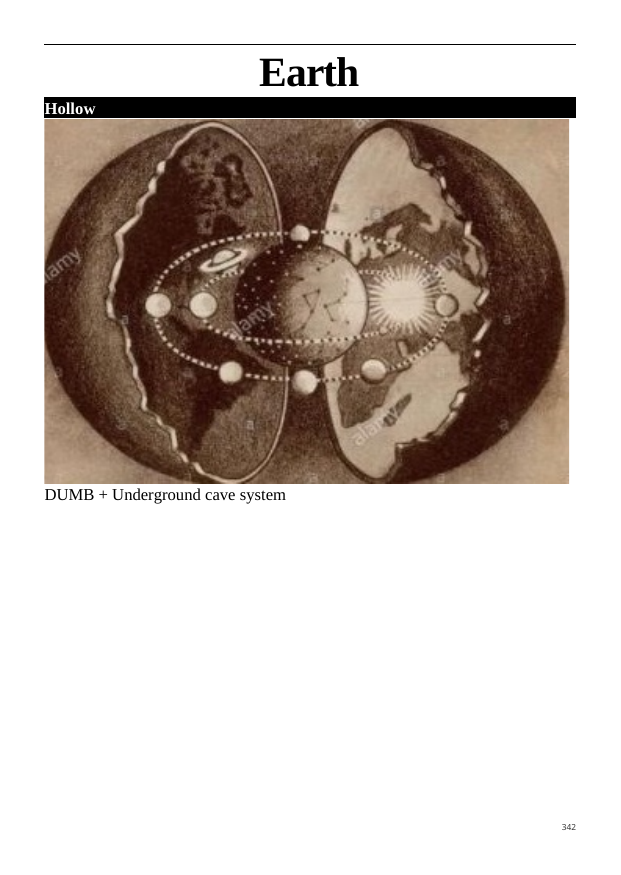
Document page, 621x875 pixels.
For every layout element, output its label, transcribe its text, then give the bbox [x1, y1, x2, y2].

subtitle Hollow [44, 98, 576, 118]
picture [44, 119, 570, 484]
subtitle Earth [44, 45, 576, 97]
text DUMB + Underground cave system [44, 484, 576, 504]
